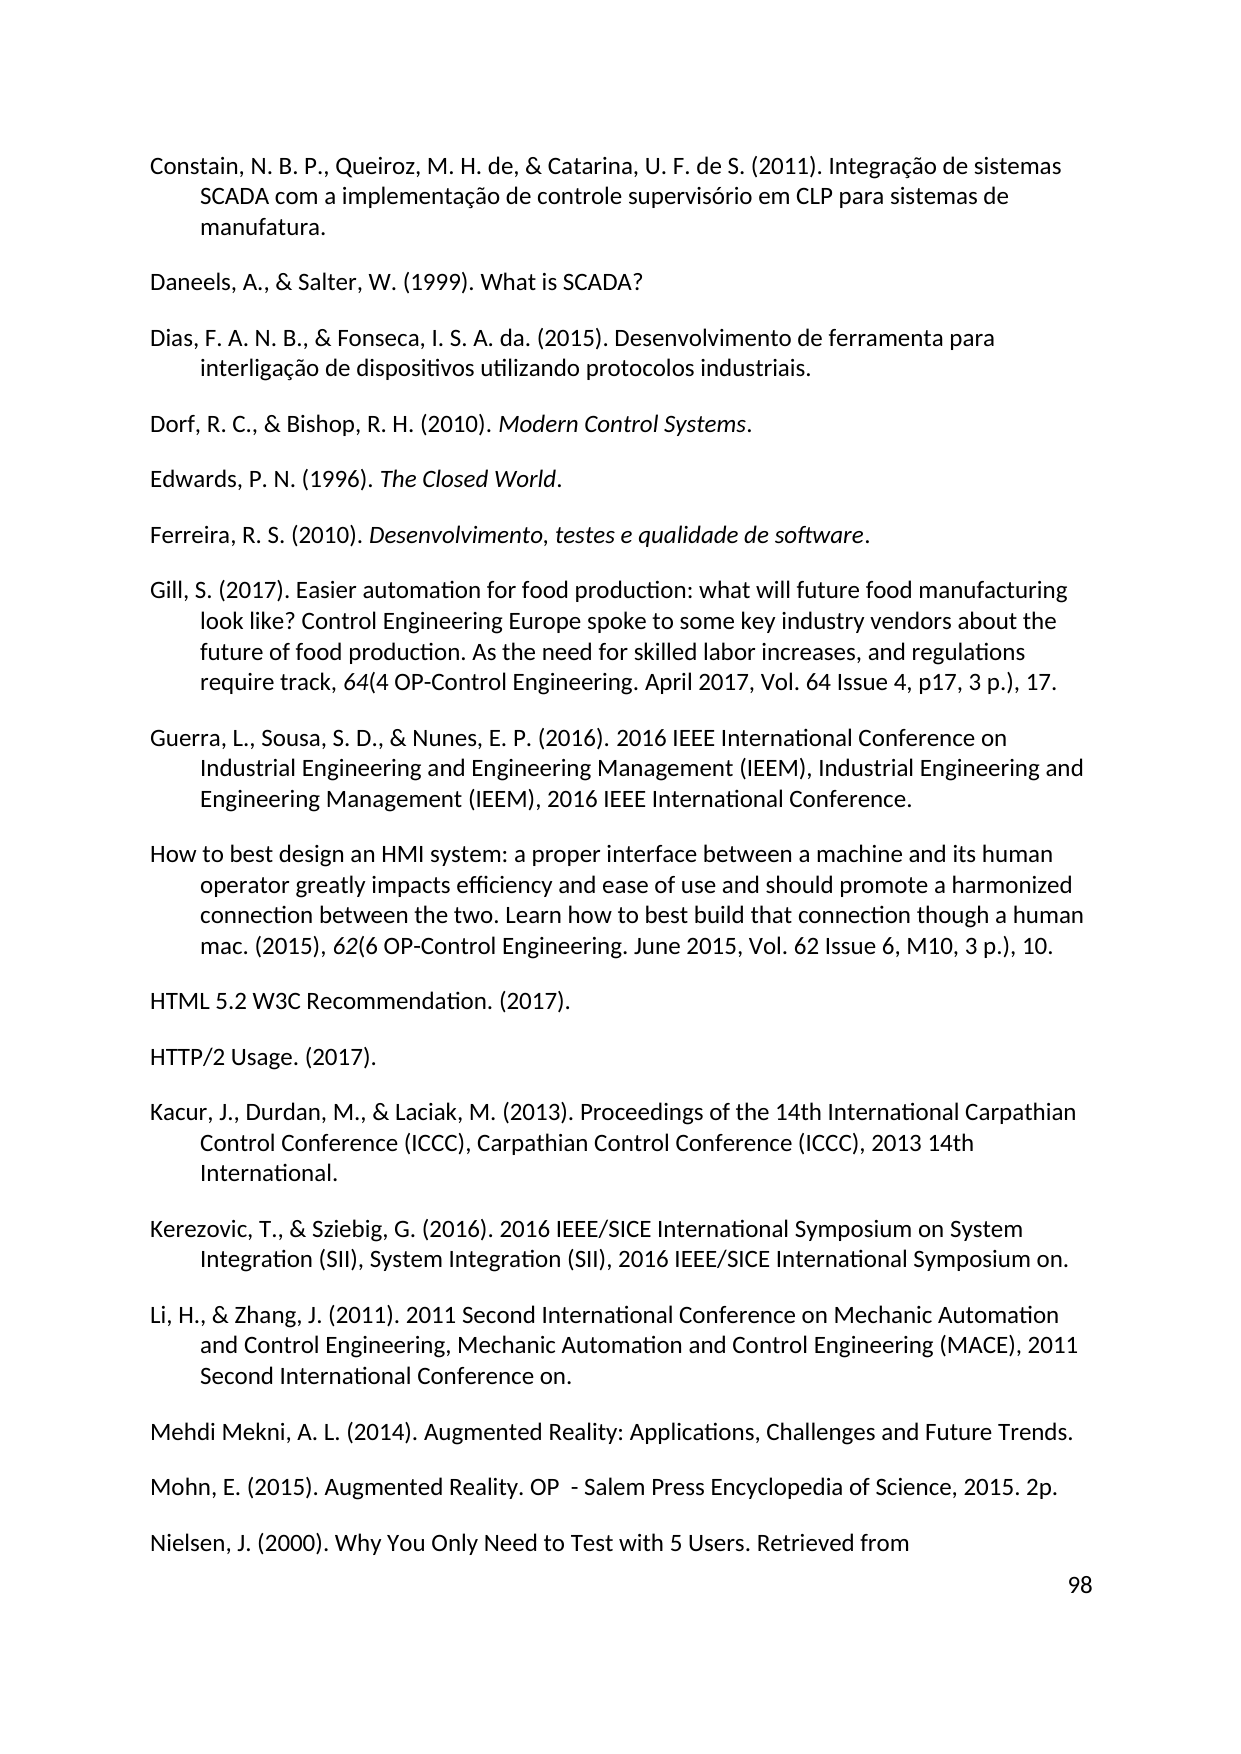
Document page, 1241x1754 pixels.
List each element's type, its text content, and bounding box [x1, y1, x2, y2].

text Kerezovic, T., & Sziebig, G. (2016). 2016 IEEE/SICE International Symposium on System Integration (SII), System Integration (SII), 2016 IEEE/SICE International Symposium on. [150, 1213, 1092, 1274]
text Mohn, E. (2015). Augmented Reality. OP - Salem Press Encyclopedia of Science, 2015. 2p. [150, 1471, 1092, 1502]
text Mehdi Mekni, A. L. (2014). Augmented Reality: Applications, Challenges and Future Trends. [150, 1416, 1092, 1446]
text Kacur, J., Durdan, M., & Laciak, M. (2013). Proceedings of the 14th International Carpathian Control Conference (ICCC), Carpathian Control Conference (ICCC), 2013 14th International. [150, 1096, 1092, 1188]
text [150, 1527, 1092, 1557]
text HTML 5.2 W3C Recommendation. (2017). [150, 985, 1092, 1016]
text Daneels, A., & Salter, W. (1999). What is SCADA? [150, 267, 1092, 297]
text HTTP/2 Usage. (2017). [150, 1041, 1092, 1071]
text Edwards, P. N. (1996). The Closed World. [150, 464, 1092, 494]
text Ferreira, R. S. (2010). Desenvolvimento, testes e qualidade de software. [150, 519, 1092, 550]
text How to best design an HMI system: a proper interface between a machine and its human operator greatly impacts efficiency and ease of use and should promote a harmonized connection between the two. Learn how to best build that connection though a human mac. (2015), 62(6 OP-Control Engineering. June 2015, Vol. 62 Issue 6, M10, 3 p.), 10. [150, 838, 1092, 960]
text Constain, N. B. P., Queiroz, M. H. de, & Catarina, U. F. de S. (2011). Integração de sistemas SCADA com a implementação de controle supervisório em CLP para sistemas de manufatura. [150, 150, 1092, 242]
text Guerra, L., Sousa, S. D., & Nunes, E. P. (2016). 2016 IEEE International Conference on Industrial Engineering and Engineering Management (IEEM), Industrial Engineering and Engineering Management (IEEM), 2016 IEEE International Conference. [150, 722, 1092, 813]
text Dias, F. A. N. B., & Fonseca, I. S. A. da. (2015). Desenvolvimento de ferramenta para interligação de dispositivos utilizando protocolos industriais. [150, 322, 1092, 383]
text Dorf, R. C., & Bishop, R. H. (2010). Modern Control Systems. [150, 408, 1092, 439]
text Gill, S. (2017). Easier automation for food production: what will future food manufacturing look like? Control Engineering Europe spoke to some key industry vendors about the future of food production. As the need for skilled labor increases, and regulations require track, 64(4 OP-Control Engineering. April 2017, Vol. 64 Issue 4, p17, 3 p.), 17. [150, 575, 1092, 697]
text Li, H., & Zhang, J. (2011). 2011 Second International Conference on Mechanic Automation and Control Engineering, Mechanic Automation and Control Engineering (MACE), 2011 Second International Conference on. [150, 1299, 1092, 1391]
